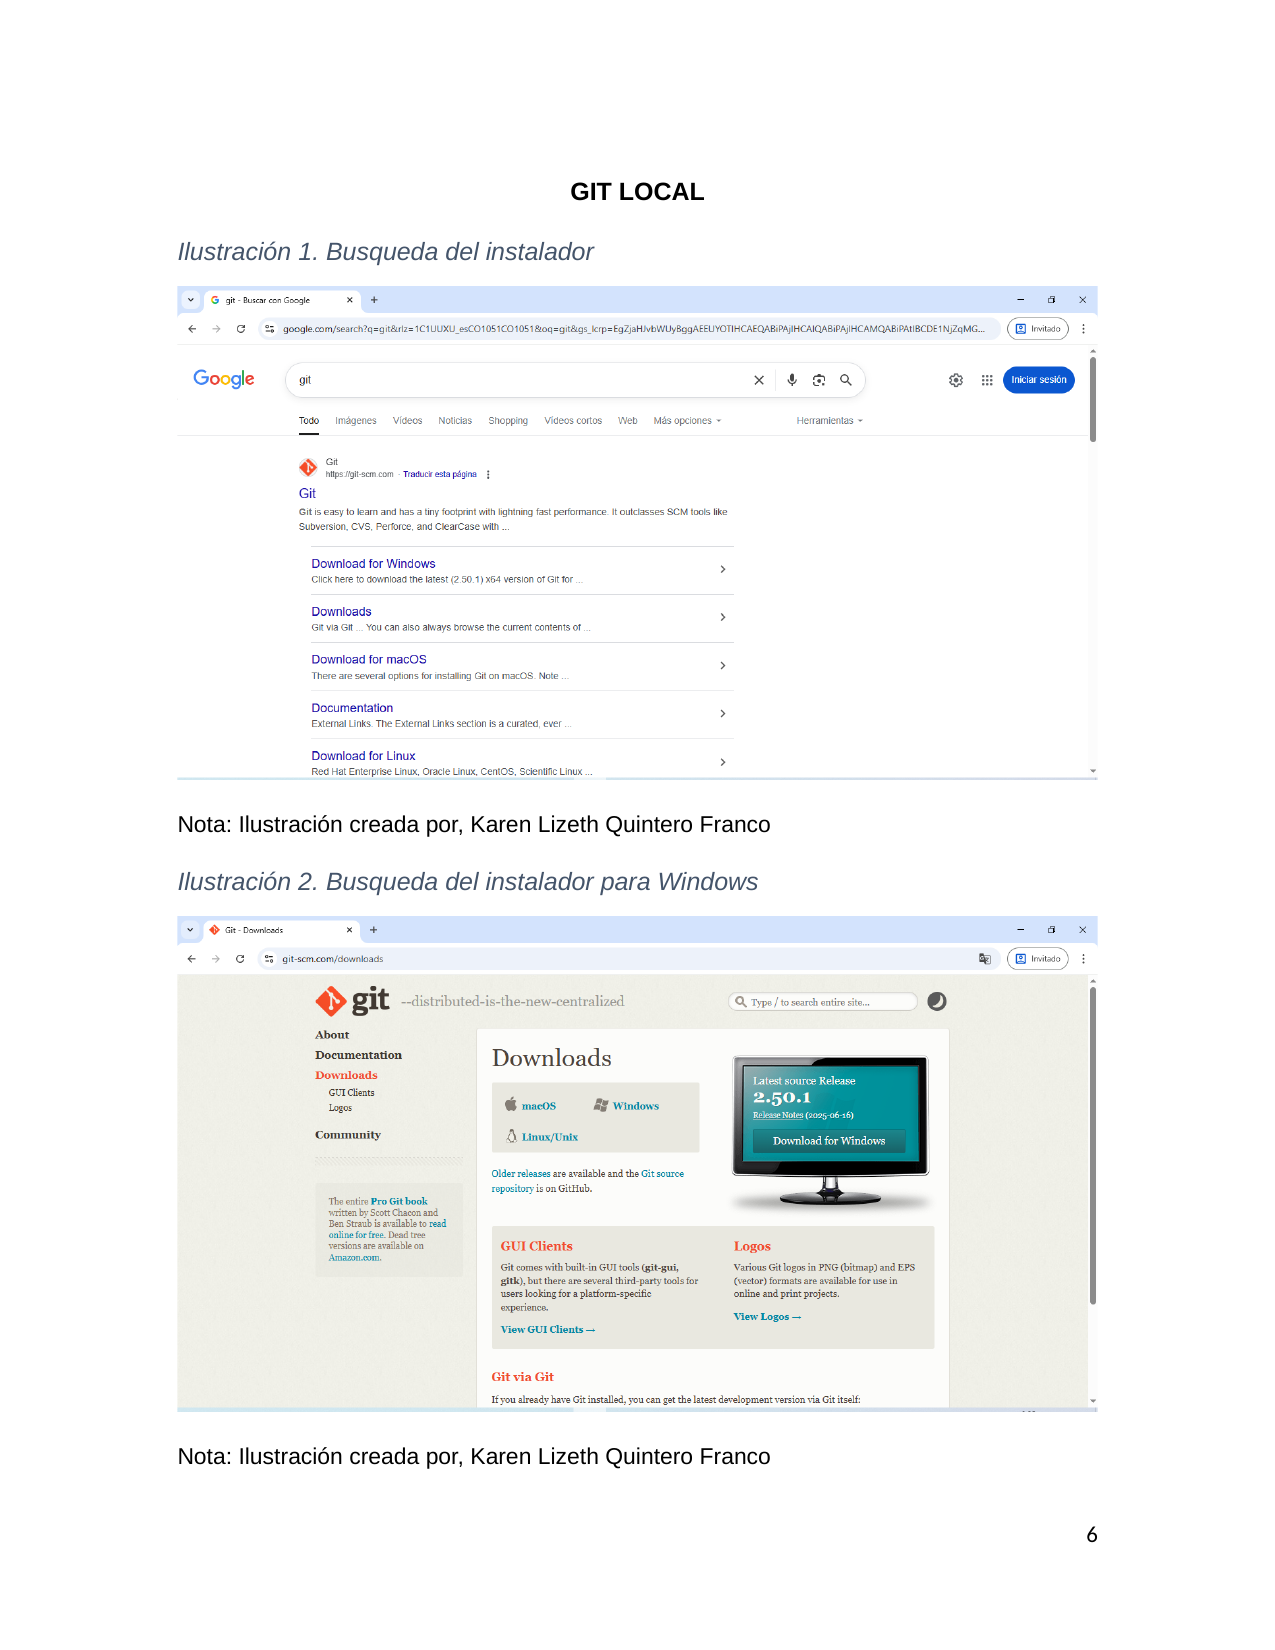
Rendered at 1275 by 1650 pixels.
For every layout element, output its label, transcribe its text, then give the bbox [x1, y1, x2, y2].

text GIT LOCAL [177, 177, 1098, 206]
picture [177, 286, 1098, 780]
text Nota: Ilustración creada por, Karen Lizeth Quintero Franco [177, 1443, 1098, 1469]
text Ilustración 2. Busqueda del instalador para Windows [177, 867, 1098, 895]
picture [177, 916, 1098, 1412]
text Ilustración 1. Busqueda del instalador [177, 237, 1098, 266]
text Nota: Ilustración creada por, Karen Lizeth Quintero Franco [177, 811, 1098, 837]
